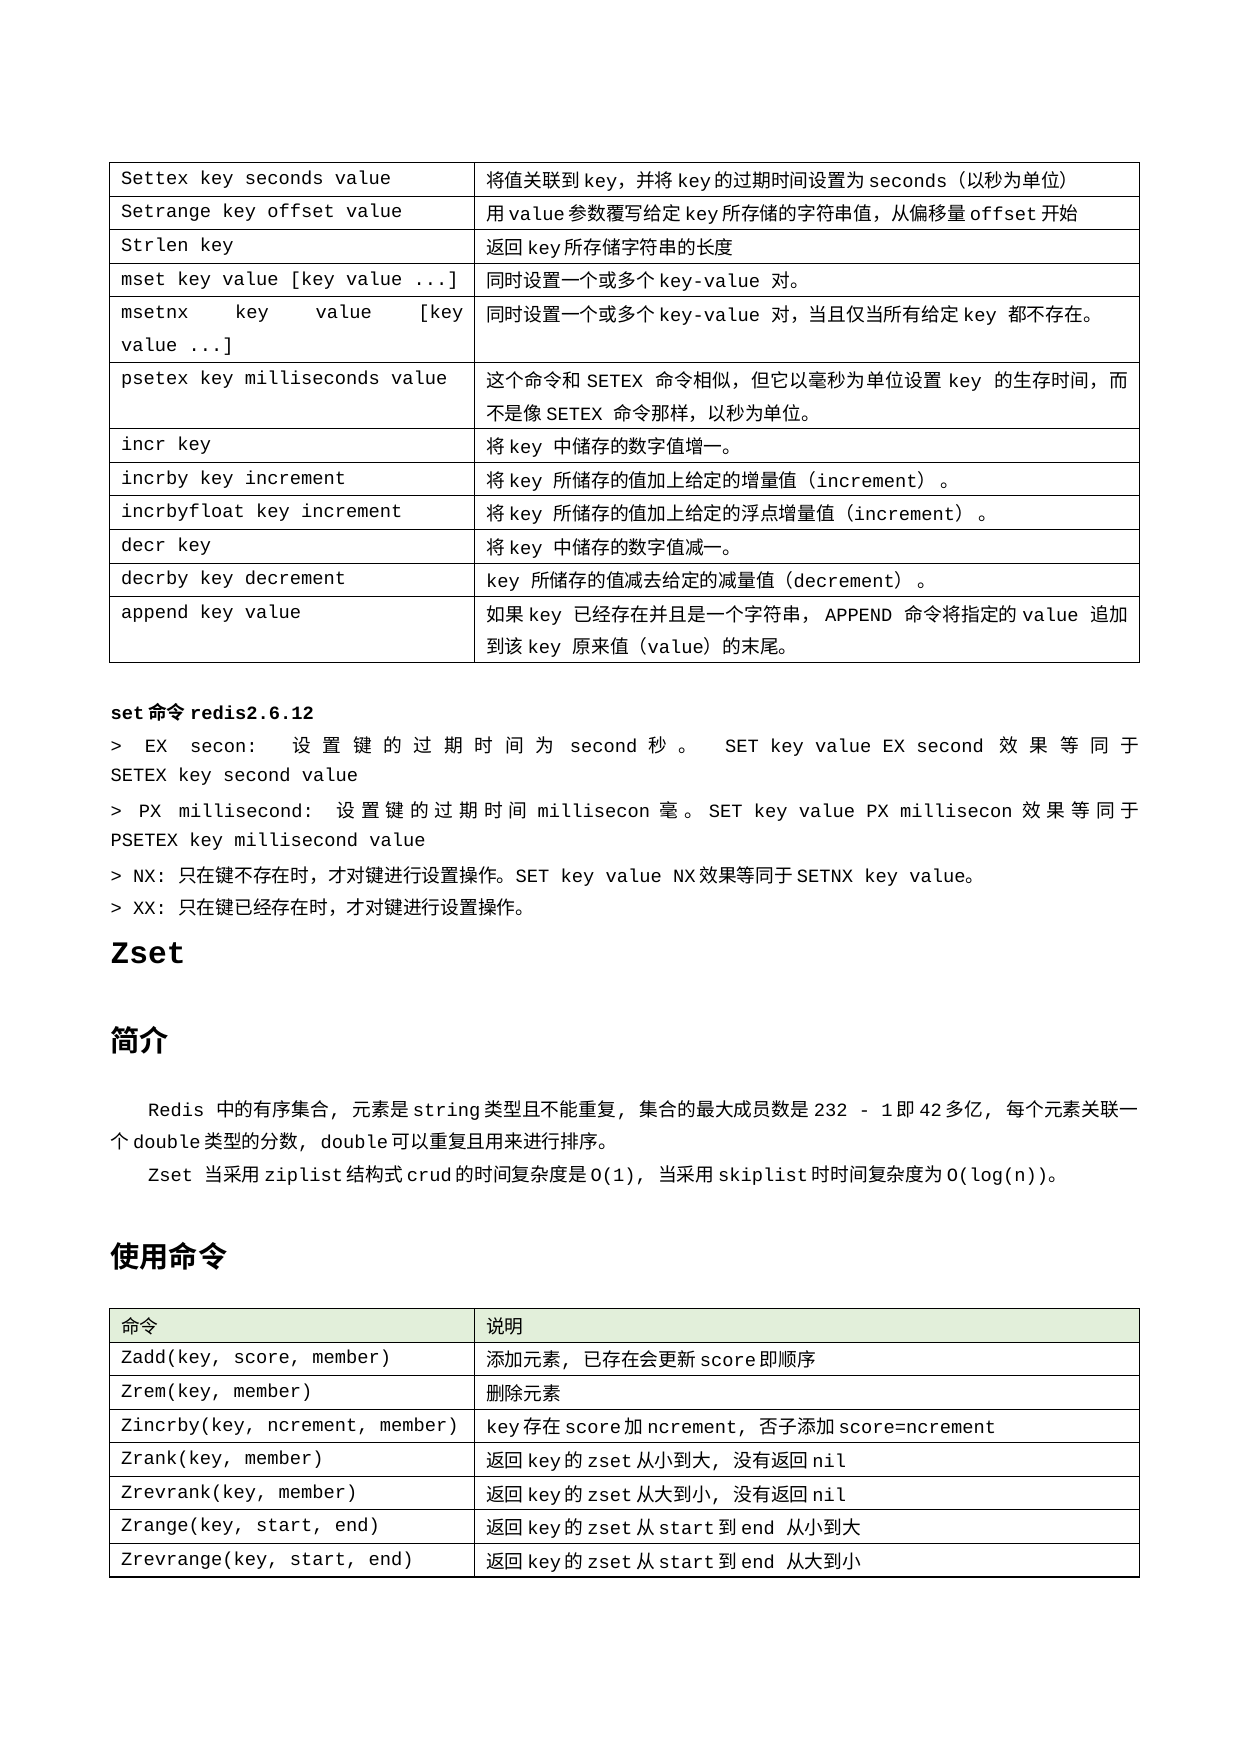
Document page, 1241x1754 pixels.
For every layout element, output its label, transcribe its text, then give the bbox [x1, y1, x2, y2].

table_cell 将 key 中储存的数字值减一。 [475, 530, 1139, 562]
table_cell Zrange(key, start, end) [110, 1510, 474, 1543]
table_cell decrby key decrement [110, 564, 474, 596]
table_cell incrby key increment [110, 463, 474, 495]
table_cell 同时设置一个或多个 key-value 对。 [475, 264, 1139, 296]
table_cell 删除元素 [475, 1376, 1139, 1409]
table_header 说明 [475, 1309, 1139, 1342]
text > EX secon: 设置键的过期时间为second 秒。 SET key value EX second效果等同于SETEX key second value [110, 728, 1139, 793]
table_cell append key value [110, 597, 474, 662]
table_cell incrbyfloat key increment [110, 496, 474, 529]
table_cell 将值关联到key，并将key的过期时间设置为seconds（以秒为单位） [475, 163, 1139, 196]
table_cell 返回key的zset从小到大, 没有返回nil [475, 1443, 1139, 1476]
table_cell 将 key 所储存的值加上给定的浮点增量值（increment） 。 [475, 496, 1139, 529]
text Redis 中的有序集合, 元素是string类型且不能重复, 集合的最大成员数是232 - 1即42多亿, 每个元素关联一个double类型的分数, double可以重复且用来进行排序。 [110, 1092, 1139, 1157]
table_cell Zincrby(key, ncrement, member) [110, 1410, 474, 1442]
table_cell 用value参数覆写给定key所存储的字符串值，从偏移量offset开始 [475, 197, 1139, 229]
table_cell 将 key 所储存的值加上给定的增量值（increment） 。 [475, 463, 1139, 495]
table_cell 返回key的zset从start到end 从大到小 [475, 1544, 1139, 1576]
subtitle 简介 [110, 1006, 1139, 1071]
table_cell psetex key milliseconds value [110, 363, 474, 428]
table_cell Setrange key offset value [110, 197, 474, 229]
table_cell msetnx key value [key value ...] [110, 297, 474, 362]
table_cell 同时设置一个或多个 key-value 对，当且仅当所有给定 key 都不存在。 [475, 297, 1139, 362]
table_cell 如果 key 已经存在并且是一个字符串， APPEND 命令将指定的 value 追加到该 key 原来值（value）的末尾。 [475, 597, 1139, 662]
table_cell incr key [110, 429, 474, 462]
subtitle 使用命令 [110, 1222, 1139, 1287]
text Zset 当采用ziplist结构式crud的时间复杂度是O(1), 当采用skiplist时时间复杂度为O(log(n))。 [110, 1157, 1139, 1189]
table_cell decr key [110, 530, 474, 562]
table_cell 这个命令和 SETEX 命令相似，但它以毫秒为单位设置 key 的生存时间，而不是像 SETEX 命令那样，以秒为单位。 [475, 363, 1139, 428]
table_cell Zrevrank(key, member) [110, 1477, 474, 1509]
table_cell mset key value [key value ...] [110, 264, 474, 296]
table_header 命令 [110, 1309, 474, 1342]
table_cell Zrevrange(key, start, end) [110, 1544, 474, 1576]
table_cell 返回key所存储字符串的长度 [475, 230, 1139, 263]
table_cell Zadd(key, score, member) [110, 1343, 474, 1375]
subtitle Zset [110, 923, 1139, 988]
table_cell key 所储存的值减去给定的减量值（decrement） 。 [475, 564, 1139, 596]
table_cell Zrank(key, member) [110, 1443, 474, 1476]
table_cell 返回key的zset从start到end 从小到大 [475, 1510, 1139, 1543]
text set命令 redis2.6.12 [110, 696, 1139, 728]
table_cell Strlen key [110, 230, 474, 263]
table_cell Settex key seconds value [110, 163, 474, 196]
table_cell 添加元素, 已存在会更新score即顺序 [475, 1343, 1139, 1375]
table_cell 返回key的zset从大到小, 没有返回nil [475, 1477, 1139, 1509]
table_cell key存在score加ncrement, 否子添加score=ncrement [475, 1410, 1139, 1442]
table_cell Zrem(key, member) [110, 1376, 474, 1409]
text > PX millisecond: 设置键的过期时间millisecon毫。SET key value PX millisecon效果等同于PSETEX key millisecond value [110, 793, 1139, 858]
table_cell 将 key 中储存的数字值增一。 [475, 429, 1139, 462]
text > XX: 只在键已经存在时，才对键进行设置操作。 [110, 891, 1139, 923]
text > NX: 只在键不存在时，才对键进行设置操作。SET key value NX效果等同于SETNX key value。 [110, 858, 1139, 891]
